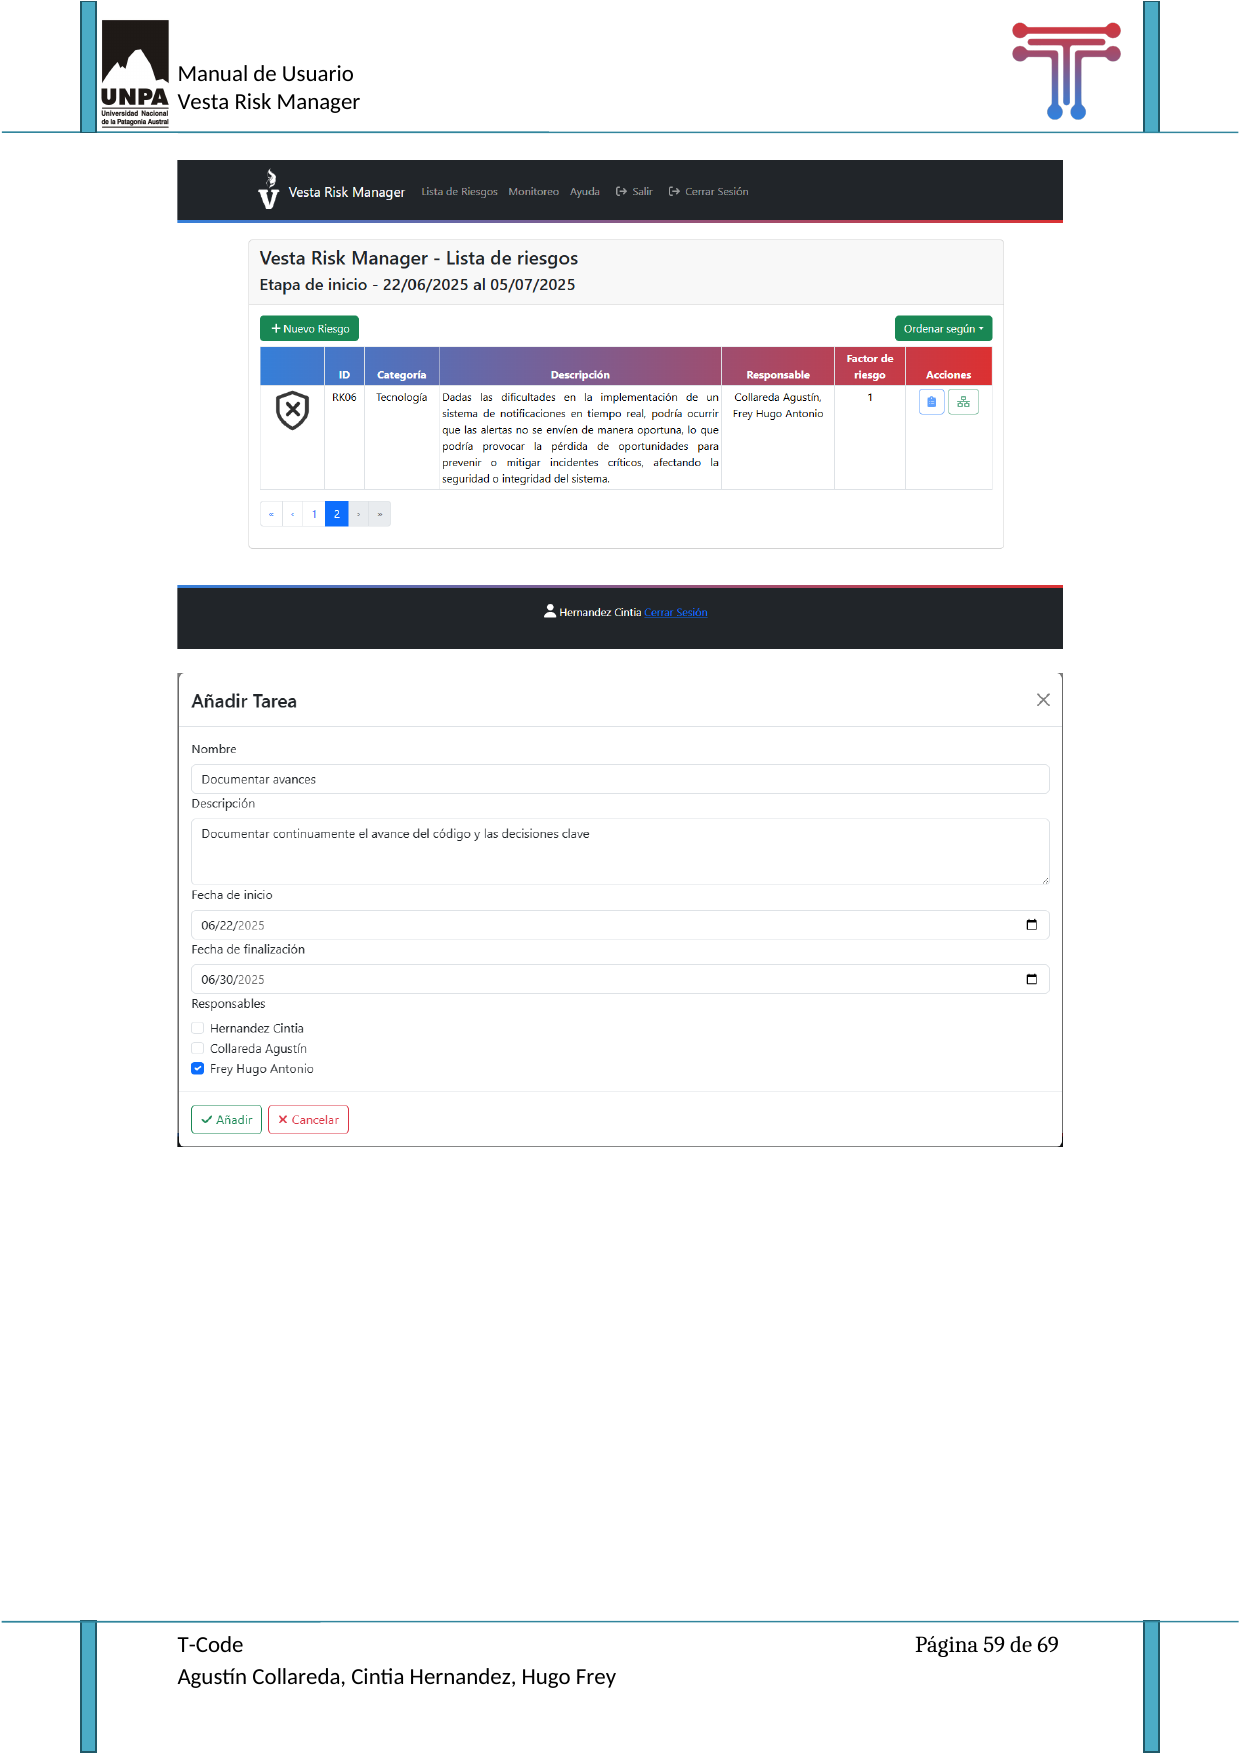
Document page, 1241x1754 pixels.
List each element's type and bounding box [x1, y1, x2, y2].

picture [1012, 19, 1122, 122]
picture [177, 160, 1063, 649]
picture [100, 18, 170, 129]
picture [177, 673, 1063, 1147]
